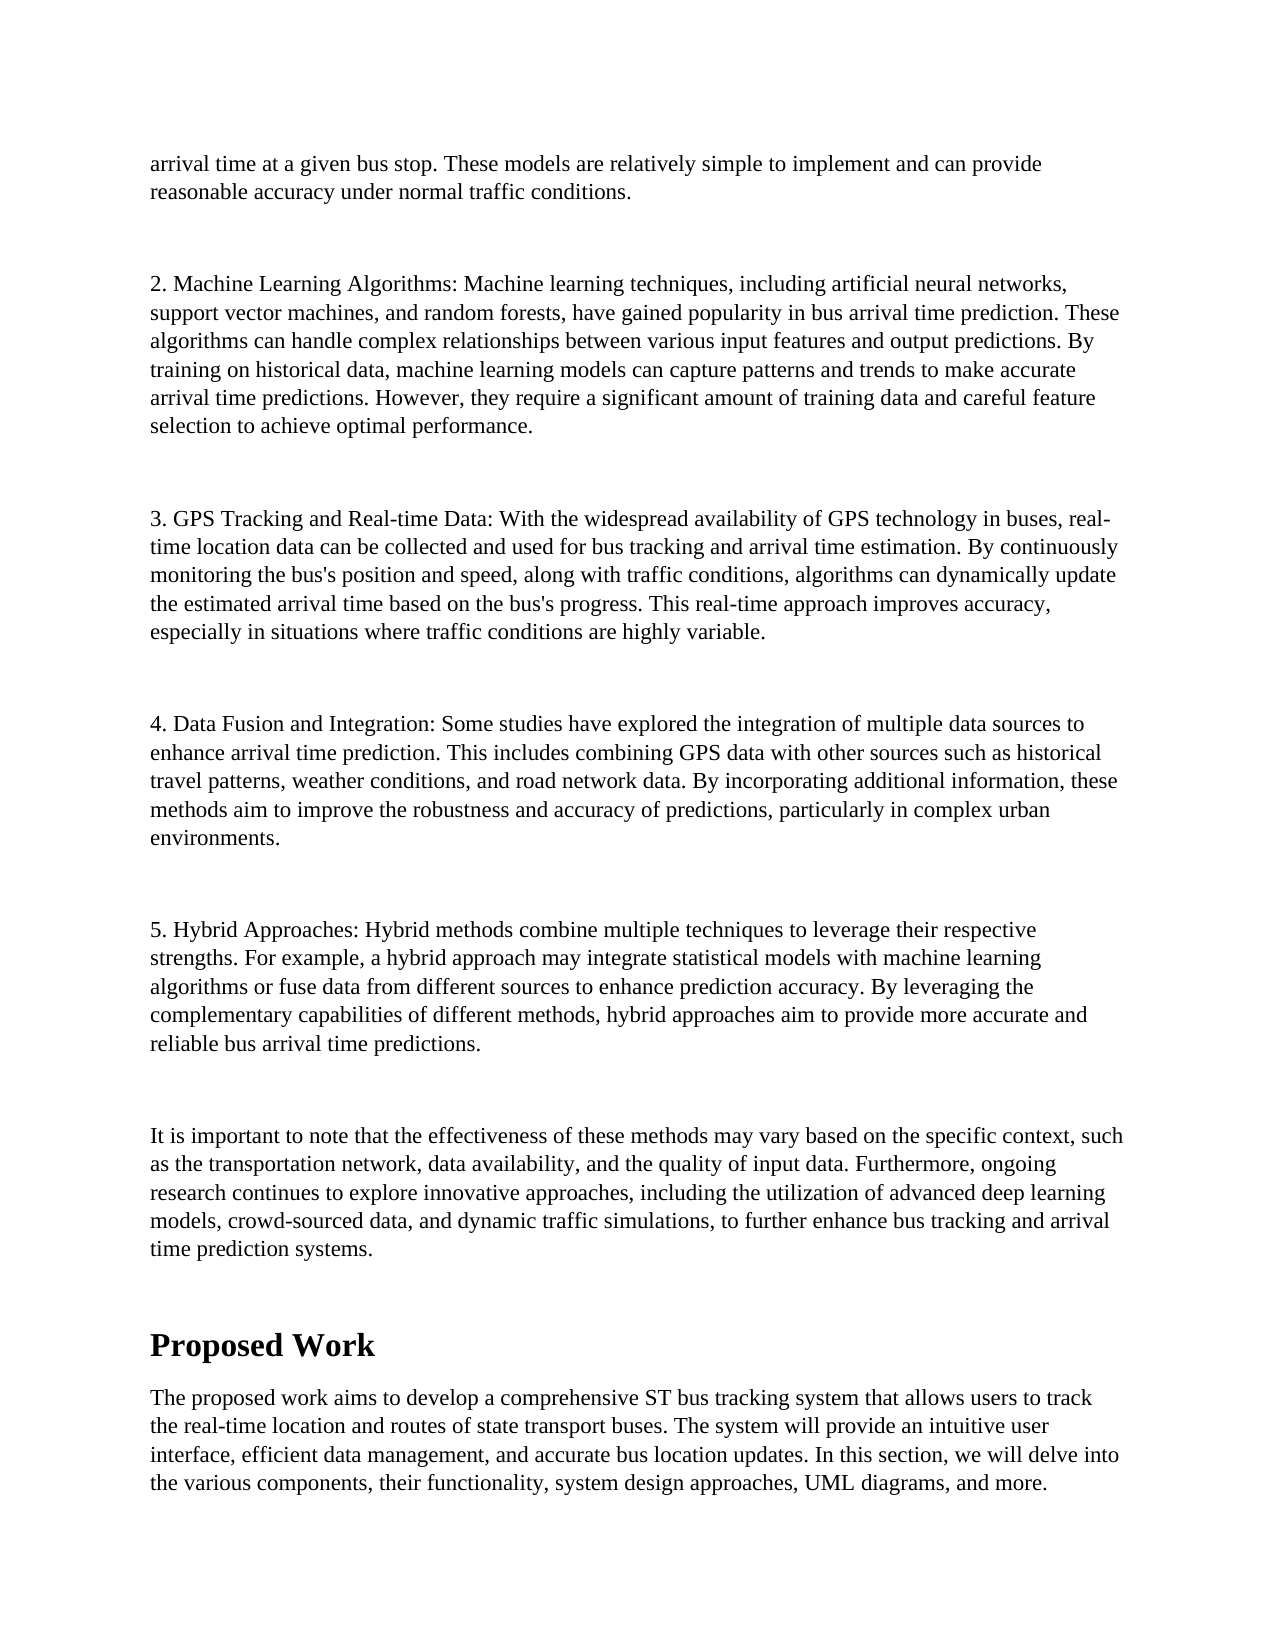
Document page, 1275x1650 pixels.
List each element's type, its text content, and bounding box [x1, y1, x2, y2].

text The proposed work aims to develop a comprehensive ST bus tracking system that allows users to track the real-time location and routes of state transport buses. The system will provide an intuitive user interface, efficient data management, and accurate bus location updates. In this section, we will delve into the various components, their functionality, system design approaches, UML diagrams, and more. [150, 1384, 1125, 1495]
text It is important to note that the effectiveness of these methods may vary based on the specific context, such as the transportation network, data availability, and the quality of input data. Furthermore, ongoing research continues to explore innovative approaches, including the utilization of advanced deep learning models, crowd-sourced data, and dynamic traffic simulations, to further enhance bus tracking and arrival time prediction systems. [150, 1122, 1125, 1262]
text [150, 150, 1125, 205]
text 3. GPS Tracking and Real-time Data: With the widespread availability of GPS technology in buses, real-time location data can be collected and used for bus tracking and arrival time estimation. By continuously monitoring the bus's position and speed, along with traffic conditions, algorithms can dynamically update the estimated arrival time based on the bus's progress. This real-time approach improves accuracy, especially in situations where traffic conditions are highly variable. [150, 504, 1125, 645]
text 4. Data Fusion and Integration: Some studies have explored the integration of multiple data sources to enhance arrival time prediction. This includes combining GPS data with other sources such as historical travel patterns, weather conditions, and road network data. By incorporating additional information, these methods aim to improve the robustness and accuracy of predictions, particularly in complex urban environments. [150, 710, 1125, 850]
text Proposed Work [150, 1326, 1125, 1364]
text 2. Machine Learning Algorithms: Machine learning techniques, including artificial neural networks, support vector machines, and random forests, have gained popularity in bus arrival time prediction. These algorithms can handle complex relationships between various input features and output predictions. By training on historical data, machine learning models can capture patterns and trends to make accurate arrival time predictions. However, they require a significant amount of training data and careful feature selection to achieve optimal performance. [150, 270, 1125, 439]
text 5. Hybrid Approaches: Hybrid methods combine multiple techniques to leverage their respective strengths. For example, a hybrid approach may integrate statistical models with machine learning algorithms or fuse data from different sources to enhance prediction accuracy. By leveraging the complementary capabilities of different methods, hybrid approaches aim to provide more accurate and reliable bus arrival time predictions. [150, 916, 1125, 1056]
